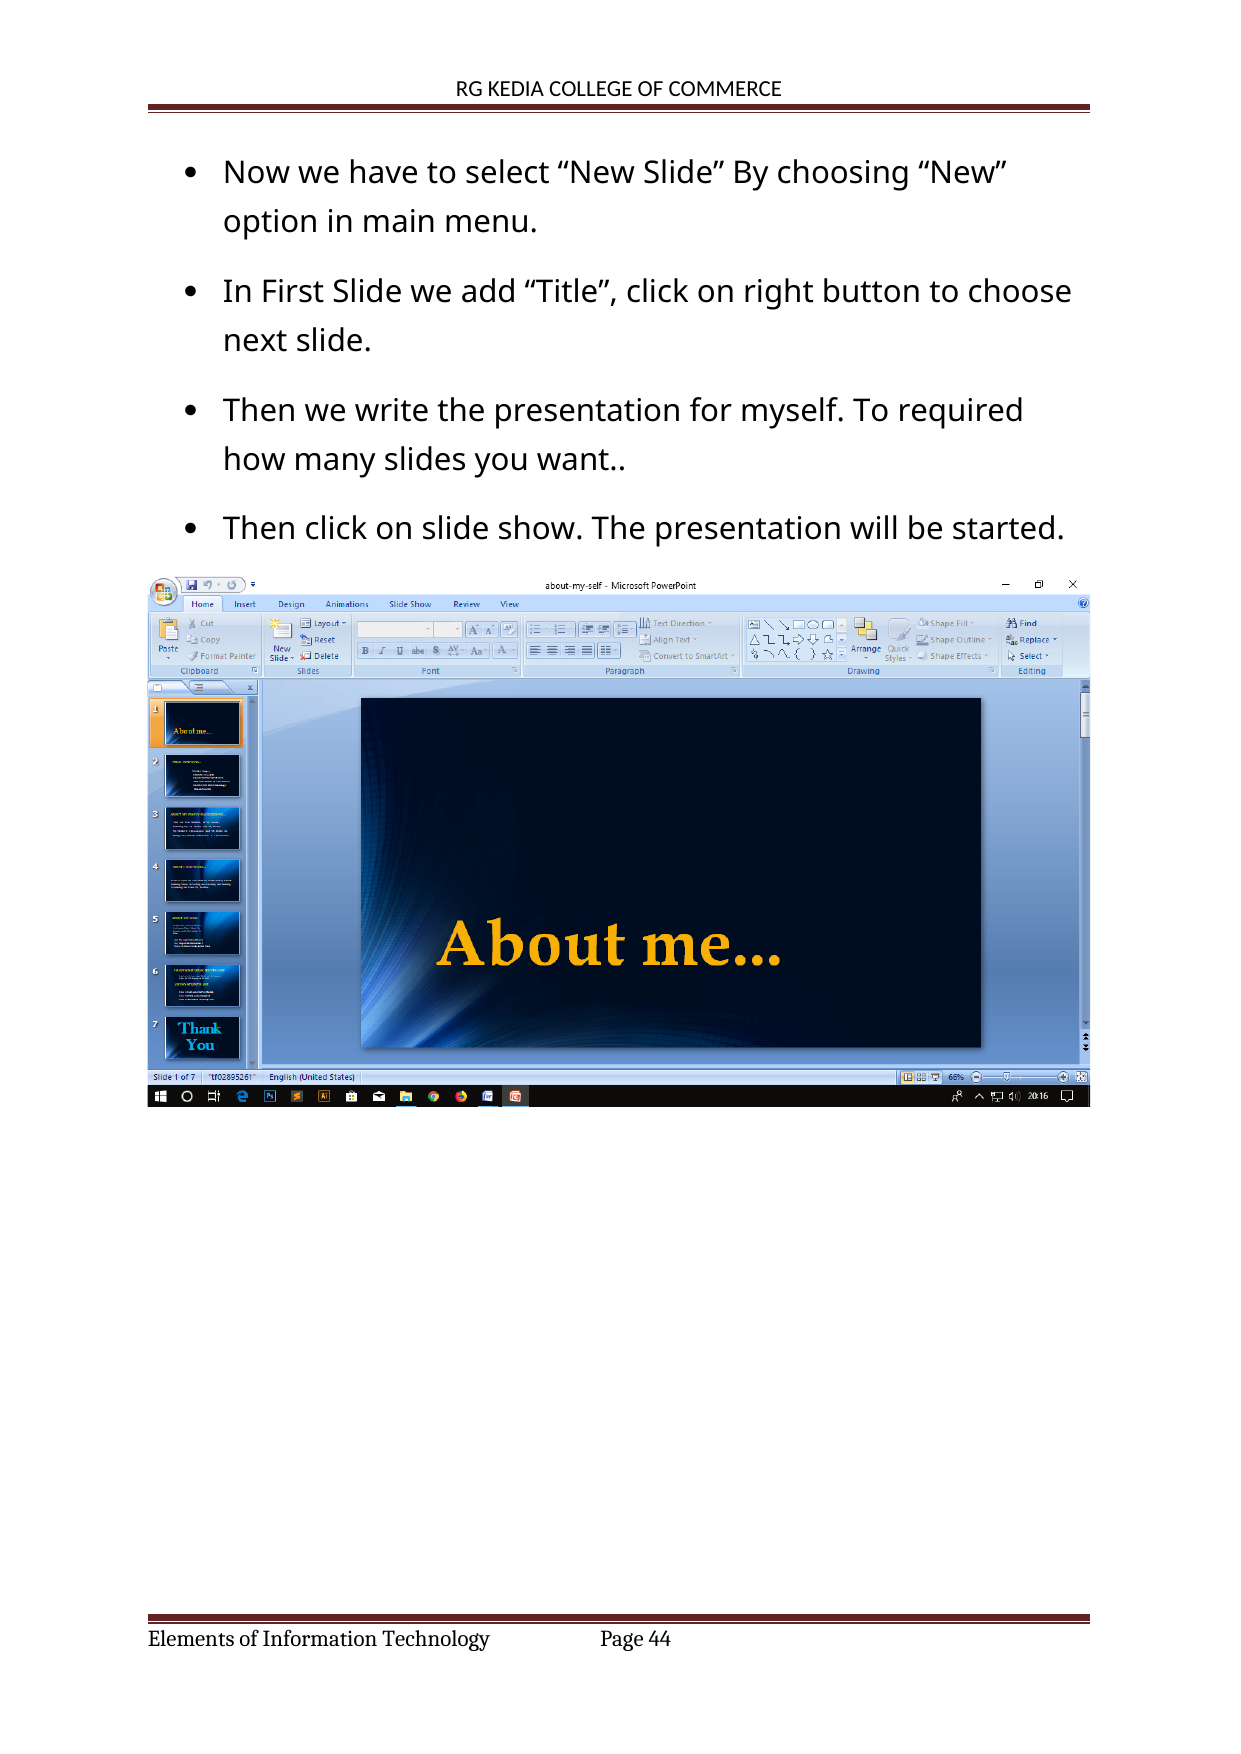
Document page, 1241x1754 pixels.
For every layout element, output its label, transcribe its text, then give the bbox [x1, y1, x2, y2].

list Then click on slide show. The presentation will be started. [185, 506, 1090, 549]
picture [147, 576, 1091, 1107]
list In First Slide we add “Title”, click on right button to choose next slide. [185, 269, 1090, 360]
list Now we have to select “New Slide” By choosing “New” option in main menu. [185, 150, 1090, 242]
list Then we write the presentation for myself. To required how many slides you want.. [185, 387, 1090, 479]
